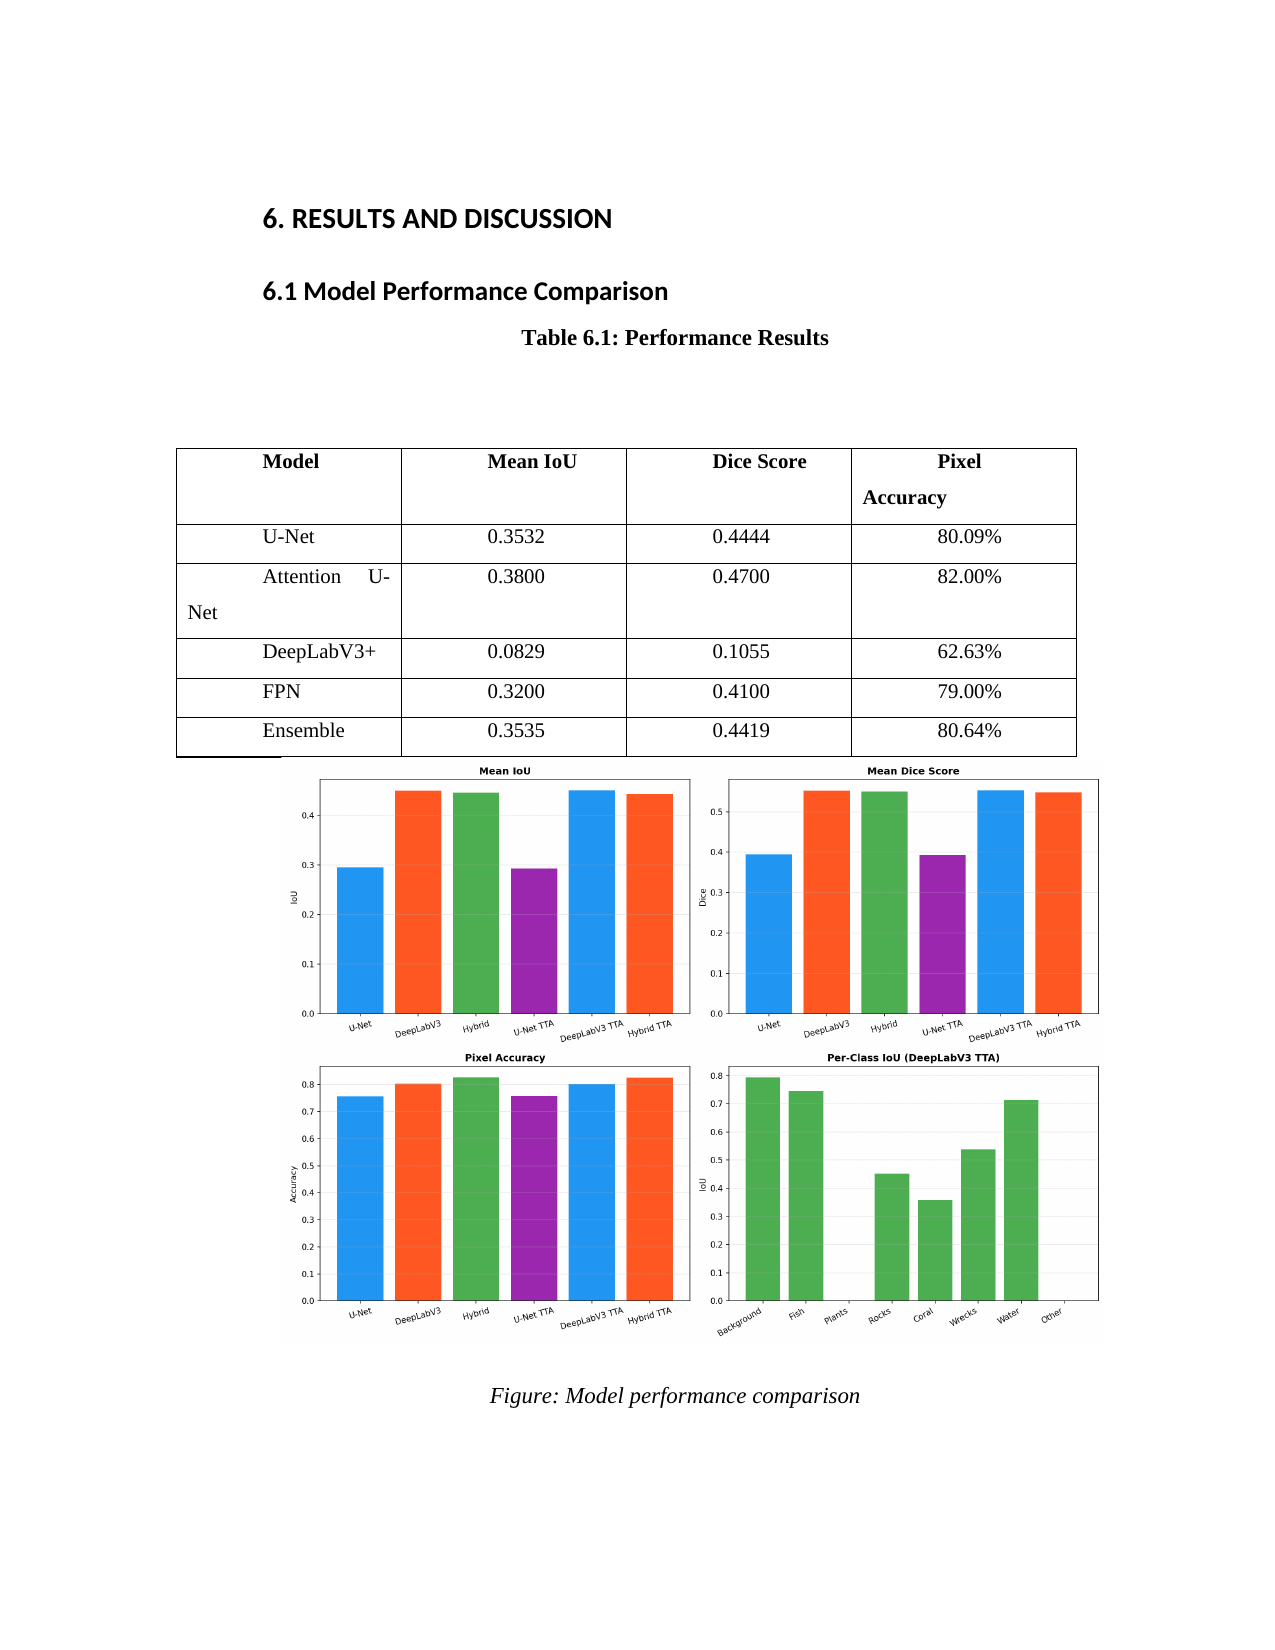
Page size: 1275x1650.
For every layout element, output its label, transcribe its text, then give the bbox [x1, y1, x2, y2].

table_cell 82.00% [852, 564, 1076, 638]
table_cell 0.0829 [402, 639, 626, 678]
table_cell 0.3532 [402, 525, 626, 563]
table_cell 0.4700 [627, 564, 851, 638]
subtitle 6.1 Model Performance Comparison [187, 274, 1087, 307]
table_header Model [177, 449, 401, 523]
table_cell DeepLabV3+ [177, 639, 401, 678]
picture [281, 757, 1107, 1347]
table_cell Attention U-Net [177, 564, 401, 638]
table_cell 79.00% [852, 679, 1076, 717]
table_cell 0.4444 [627, 525, 851, 563]
table_header Mean IoU [402, 449, 626, 523]
table_cell 62.63% [852, 639, 1076, 678]
table_cell 80.09% [852, 525, 1076, 563]
table_cell 0.4100 [627, 679, 851, 717]
subtitle 6. RESULTS AND DISCUSSION [187, 200, 1087, 236]
table_cell FPN [177, 679, 401, 717]
table_cell 0.3200 [402, 679, 626, 717]
table_header Pixel Accuracy [852, 449, 1076, 523]
text Figure: Model performance comparison [187, 1382, 1087, 1408]
table_cell 0.3800 [402, 564, 626, 638]
table_cell U-Net [177, 525, 401, 563]
text Table 6.1: Performance Results [187, 324, 1087, 350]
table_cell 80.64% [852, 718, 1076, 756]
table_cell 0.1055 [627, 639, 851, 678]
table_cell 0.3535 [402, 718, 626, 756]
table_cell Ensemble [177, 718, 401, 756]
table_cell 0.4419 [627, 718, 851, 756]
table_header Dice Score [627, 449, 851, 523]
